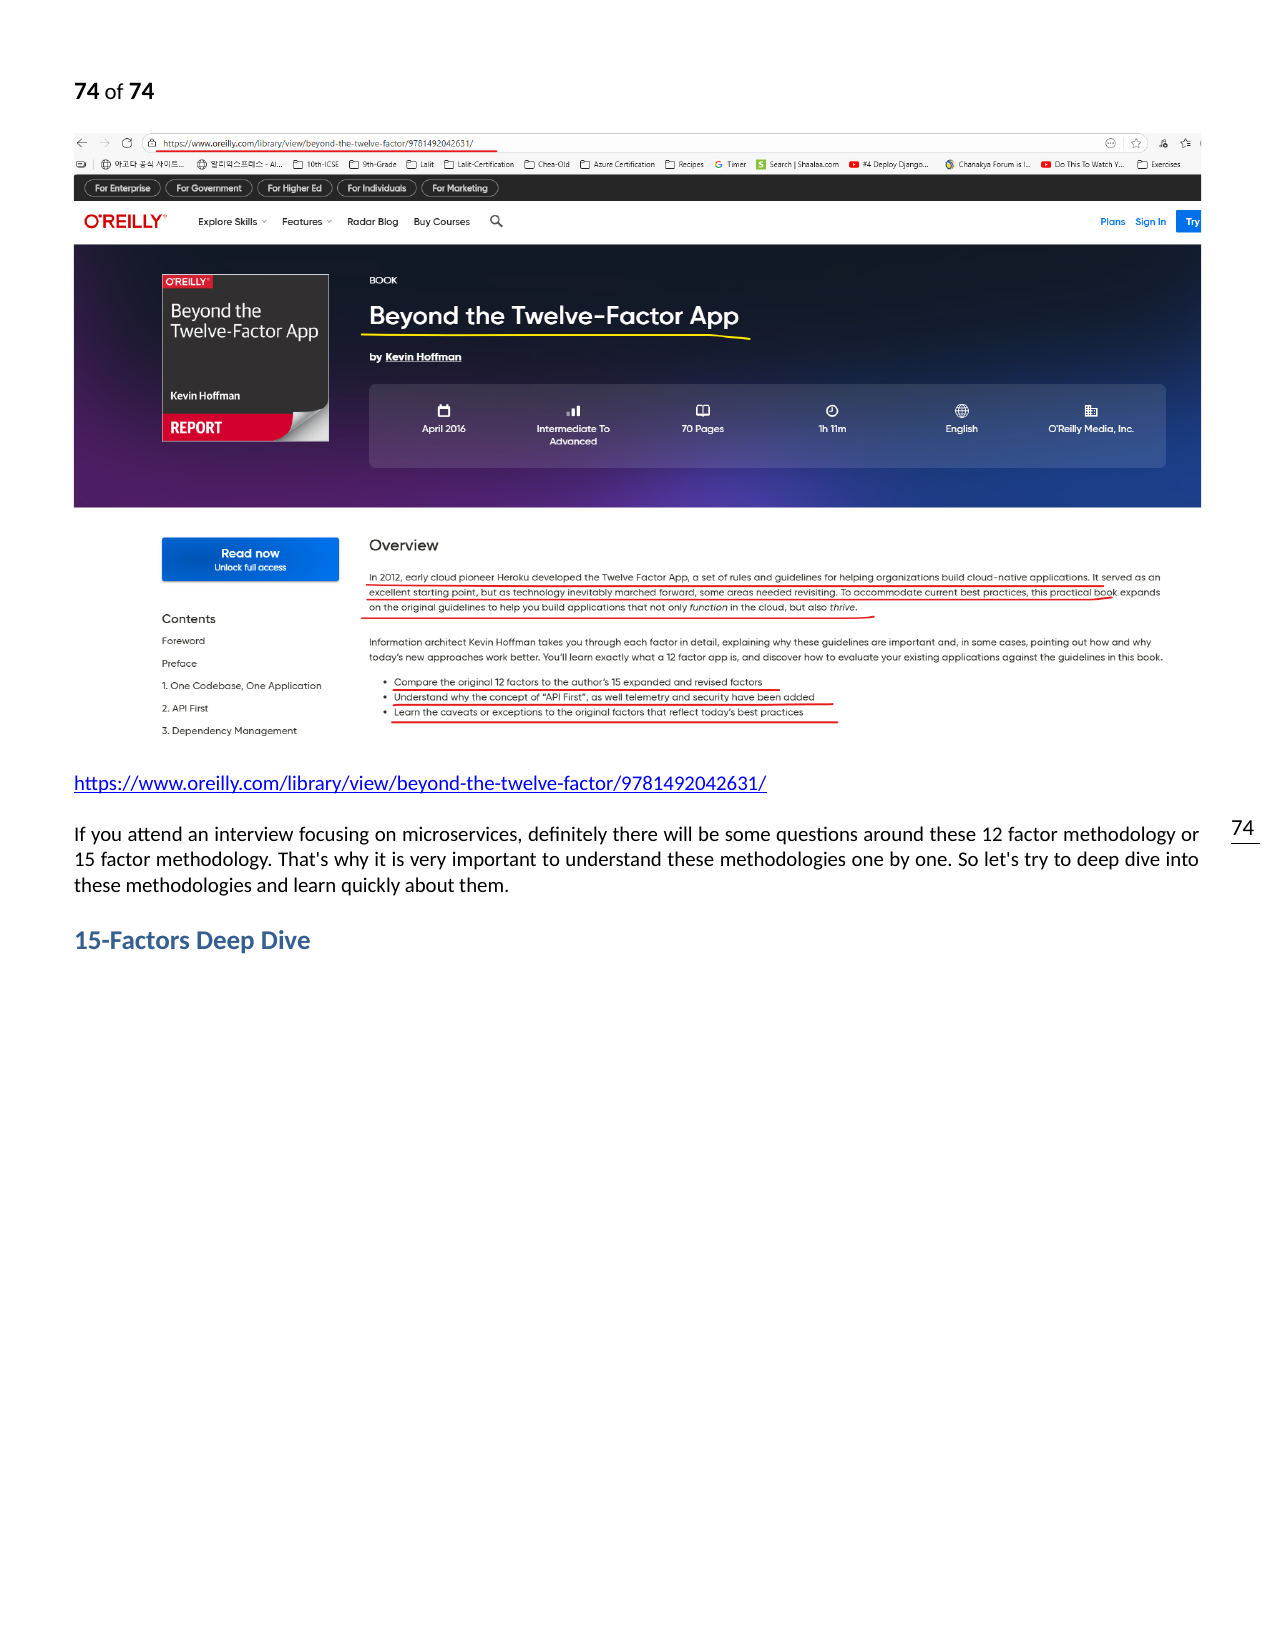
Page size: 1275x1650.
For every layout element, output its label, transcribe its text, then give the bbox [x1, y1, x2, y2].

text If you attend an interview focusing on microservices, definitely there will be some questions around these 12 factor methodology or 15 factor methodology. That's why it is very important to understand these methodologies one by one. So let's try to deep dive into these methodologies and learn quickly about them. [74, 821, 1201, 897]
picture [73, 133, 1202, 745]
subtitle 15-Factors Deep Dive [74, 923, 1201, 956]
text https://www.oreilly.com/library/view/beyond-the-twelve-factor/9781492042631/ [74, 770, 1201, 796]
